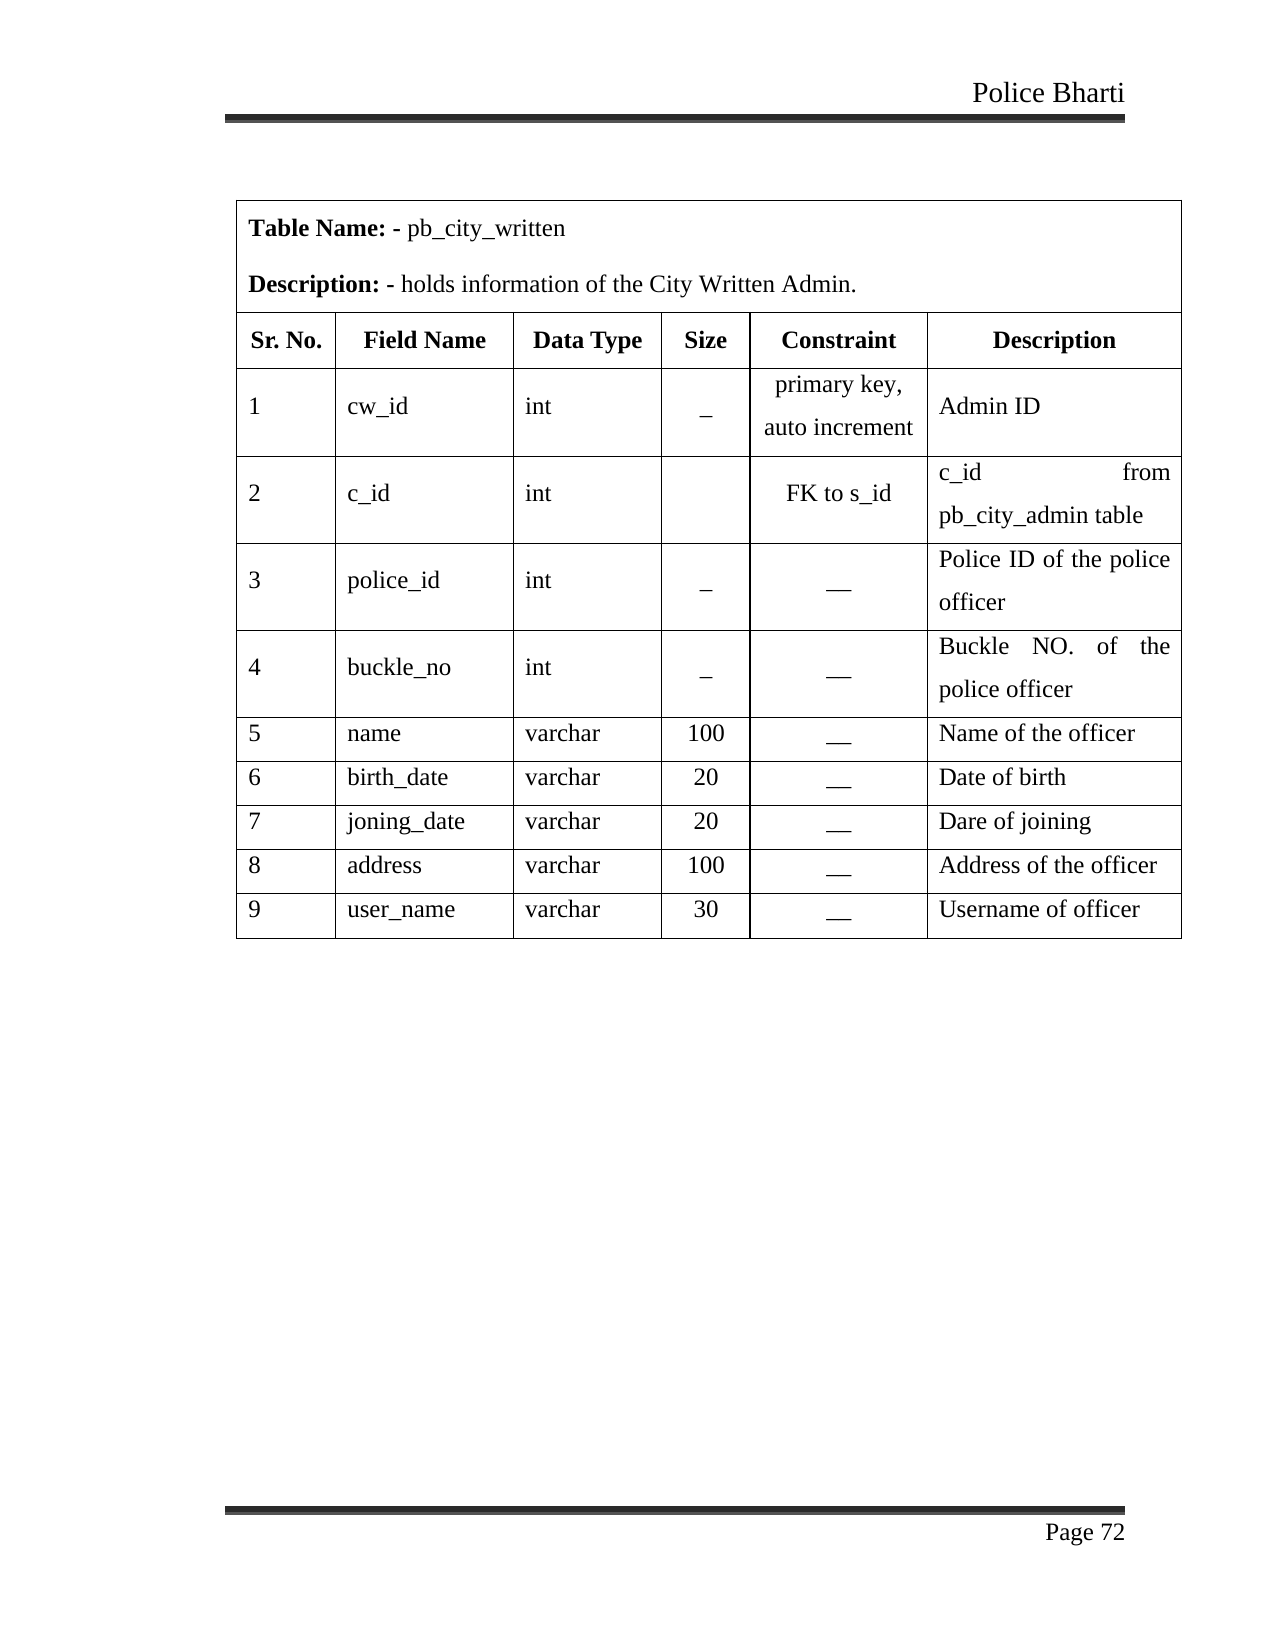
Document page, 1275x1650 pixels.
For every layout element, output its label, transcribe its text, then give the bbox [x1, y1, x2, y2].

table_cell [662, 457, 749, 543]
table_cell int [514, 544, 661, 630]
table_cell varchar [514, 806, 661, 849]
table_cell 20 [662, 806, 749, 849]
table_cell c_id [336, 457, 513, 543]
table_cell varchar [514, 894, 661, 937]
table_cell 20 [662, 762, 749, 805]
table_cell varchar [514, 718, 661, 761]
table_cell __ [751, 806, 927, 849]
table_cell __ [751, 850, 927, 893]
table_cell 9 [237, 894, 335, 937]
table_cell 100 [662, 850, 749, 893]
table_cell police_id [336, 544, 513, 630]
table_cell _ [662, 544, 749, 630]
table_cell __ [751, 762, 927, 805]
table_cell cw_id [336, 369, 513, 456]
table_cell 7 [237, 806, 335, 849]
table_cell int [514, 457, 661, 543]
table_cell int [514, 369, 661, 456]
table_cell Username of officer [928, 894, 1181, 937]
table_cell c_id from pb_city_admin table [928, 457, 1181, 543]
table_header Table Name: - pb_city_written Description: - holds information of the City Written Admin. [237, 201, 1181, 312]
table_cell Address of the officer [928, 850, 1181, 893]
table_cell 2 [237, 457, 335, 543]
table_cell 4 [237, 631, 335, 717]
table_cell 8 [237, 850, 335, 893]
table_cell user_name [336, 894, 513, 937]
table_cell 6 [237, 762, 335, 805]
table_cell Dare of joining [928, 806, 1181, 849]
table_cell 100 [662, 718, 749, 761]
table_cell 1 [237, 369, 335, 456]
table_cell Admin ID [928, 369, 1181, 456]
table_cell varchar [514, 762, 661, 805]
table_cell __ [751, 718, 927, 761]
table_cell address [336, 850, 513, 893]
table_cell name [336, 718, 513, 761]
table_cell 5 [237, 718, 335, 761]
table_cell Sr. No. [237, 313, 335, 368]
table_cell Name of the officer [928, 718, 1181, 761]
table_cell Field Name [336, 313, 513, 368]
table_cell joning_date [336, 806, 513, 849]
table_cell varchar [514, 850, 661, 893]
table_cell Constraint [751, 313, 927, 368]
table_cell Buckle NO. of the police officer [928, 631, 1181, 717]
table_cell buckle_no [336, 631, 513, 717]
table_cell Data Type [514, 313, 661, 368]
table_cell __ [751, 894, 927, 937]
table_cell __ [751, 544, 927, 630]
table_cell primary key, auto increment [751, 369, 927, 456]
table_cell 30 [662, 894, 749, 937]
table_cell FK to s_id [751, 457, 927, 543]
table_cell Police ID of the police officer [928, 544, 1181, 630]
table_cell _ [662, 631, 749, 717]
table_cell _ [662, 369, 749, 456]
table_cell Date of birth [928, 762, 1181, 805]
table_cell Description [928, 313, 1181, 368]
table_cell Size [662, 313, 749, 368]
table_cell int [514, 631, 661, 717]
table_cell birth_date [336, 762, 513, 805]
table_cell 3 [237, 544, 335, 630]
table_cell __ [751, 631, 927, 717]
